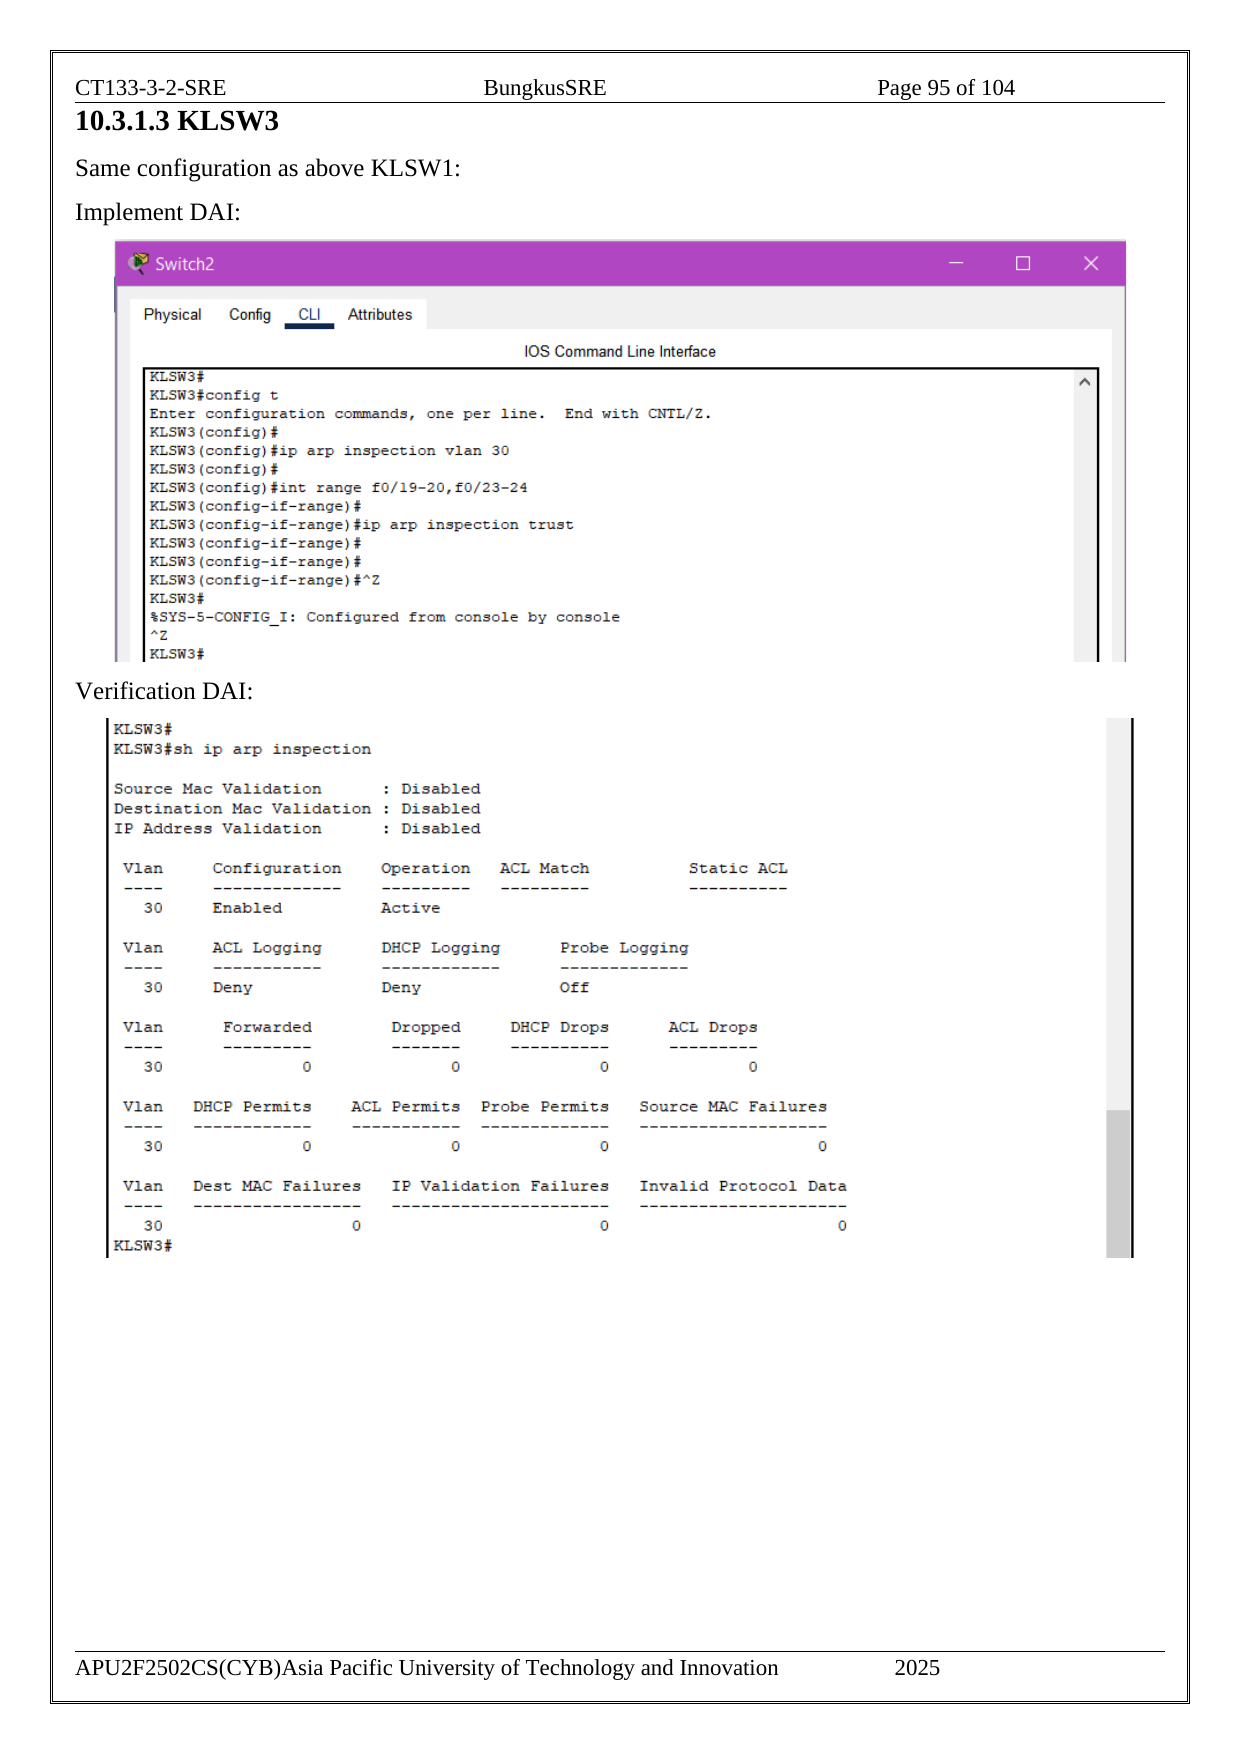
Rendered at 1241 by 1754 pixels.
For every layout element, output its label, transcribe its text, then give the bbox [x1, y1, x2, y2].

text Implement DAI: [75, 197, 1165, 225]
picture [105, 718, 1135, 1258]
subtitle 10.3.1.3 KLSW3 [75, 103, 1165, 137]
text Verification DAI: [75, 676, 1165, 704]
text Same configuration as above KLSW1: [75, 153, 1165, 182]
picture [114, 239, 1127, 662]
